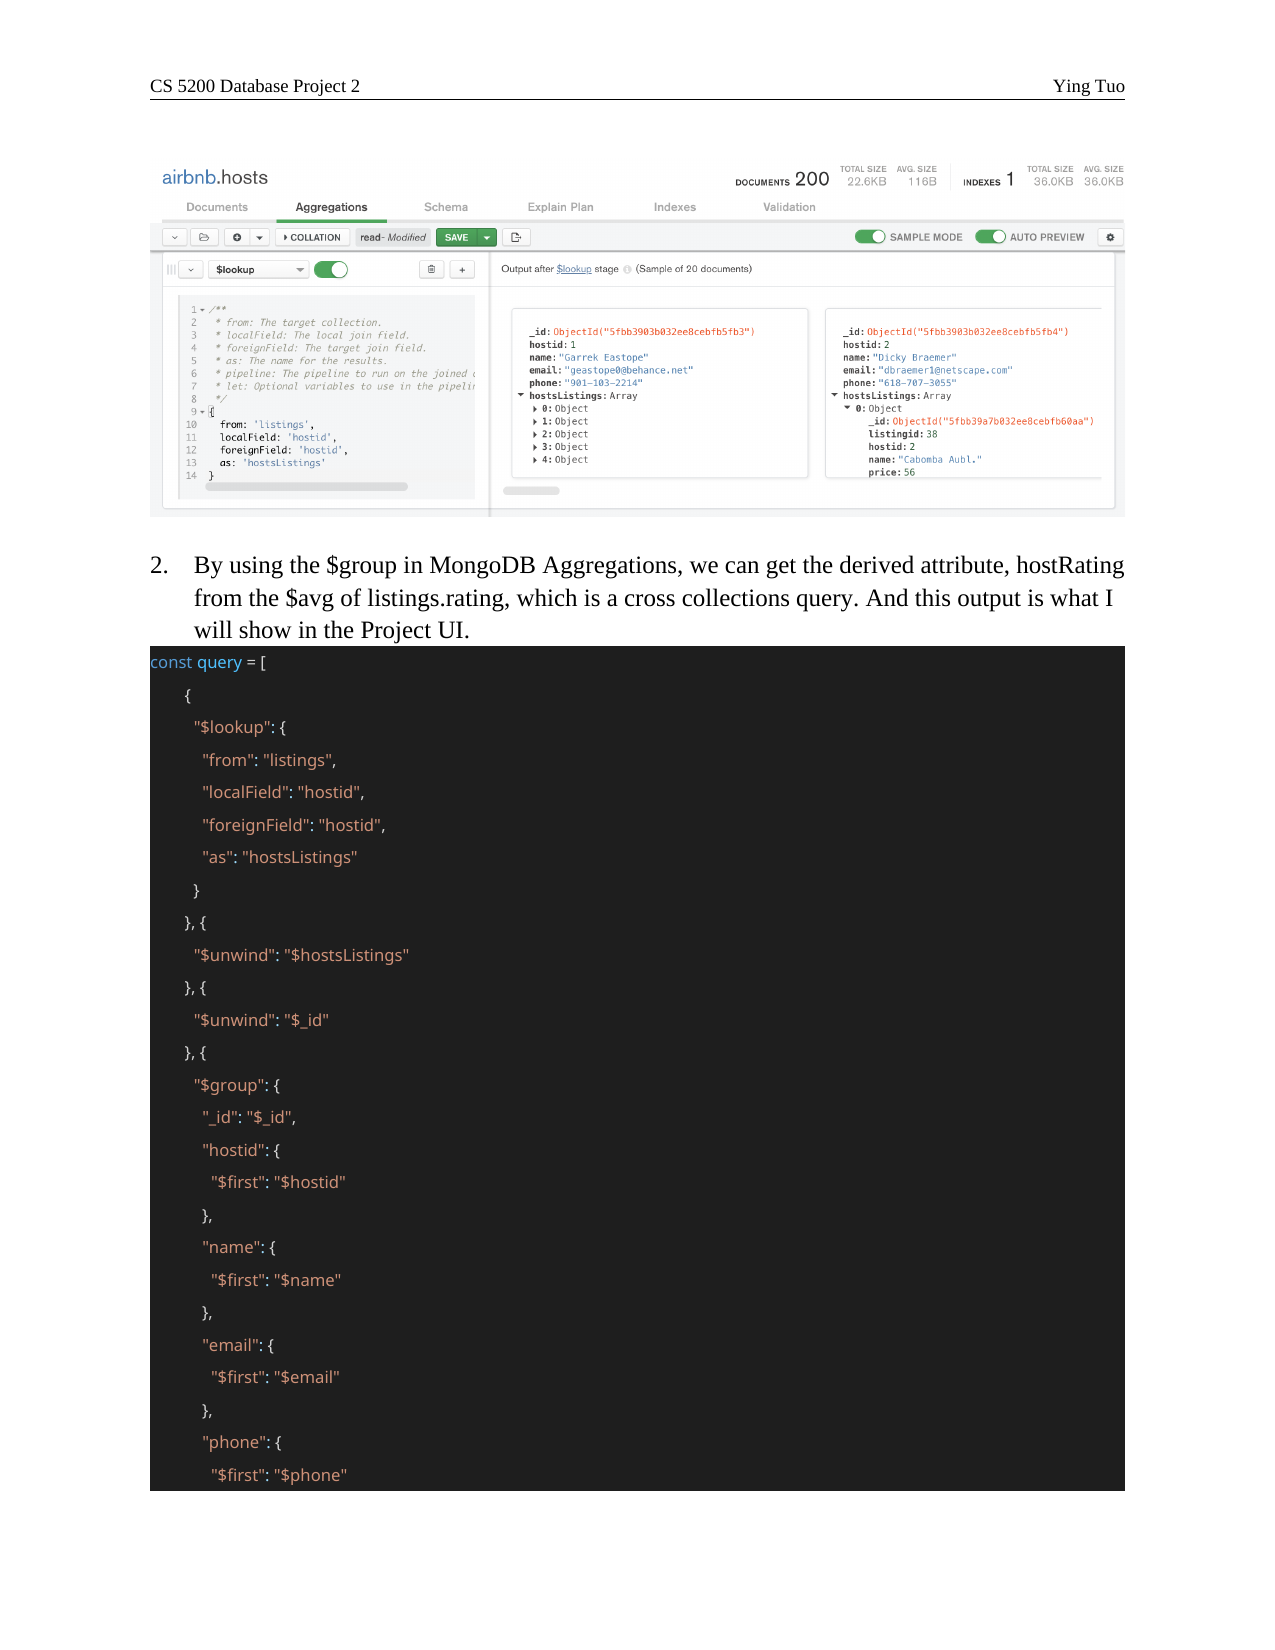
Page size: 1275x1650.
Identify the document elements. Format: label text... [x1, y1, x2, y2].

text }, { [150, 906, 1125, 939]
text }, { [150, 1036, 1125, 1069]
text "$first": "$email" [150, 1361, 1125, 1394]
text const query = [ [150, 646, 1125, 679]
text "from": "listings", [150, 744, 1125, 776]
text "foreignField": "hostid", [150, 809, 1125, 841]
text "_id": "$_id", [150, 1101, 1125, 1134]
list By using the $group in MongoDB Aggregations, we can get the derived attribute, hostRating from the $avg of listings.rating, which is a cross collections query. And this output is what I will show in the Project UI. [150, 549, 1125, 646]
text }, { [150, 971, 1125, 1004]
text "$first": "$hostid" [150, 1166, 1125, 1199]
text "$group": { [150, 1069, 1125, 1101]
text "hostid": { [150, 1134, 1125, 1166]
picture [150, 158, 1125, 517]
text "email": { [150, 1329, 1125, 1361]
text "$unwind": "$hostsListings" [150, 939, 1125, 971]
text "name": { [150, 1231, 1125, 1264]
text }, [150, 1394, 1125, 1426]
text } [150, 874, 1125, 906]
text "$lookup": { [150, 711, 1125, 744]
text "$first": "$phone" [150, 1459, 1125, 1491]
text { [150, 679, 1125, 711]
text "$first": "$name" [150, 1264, 1125, 1296]
text "as": "hostsListings" [150, 841, 1125, 874]
text }, [150, 1199, 1125, 1231]
text }, [150, 1296, 1125, 1329]
text "$unwind": "$_id" [150, 1004, 1125, 1036]
text "phone": { [150, 1426, 1125, 1459]
text "localField": "hostid", [150, 776, 1125, 809]
